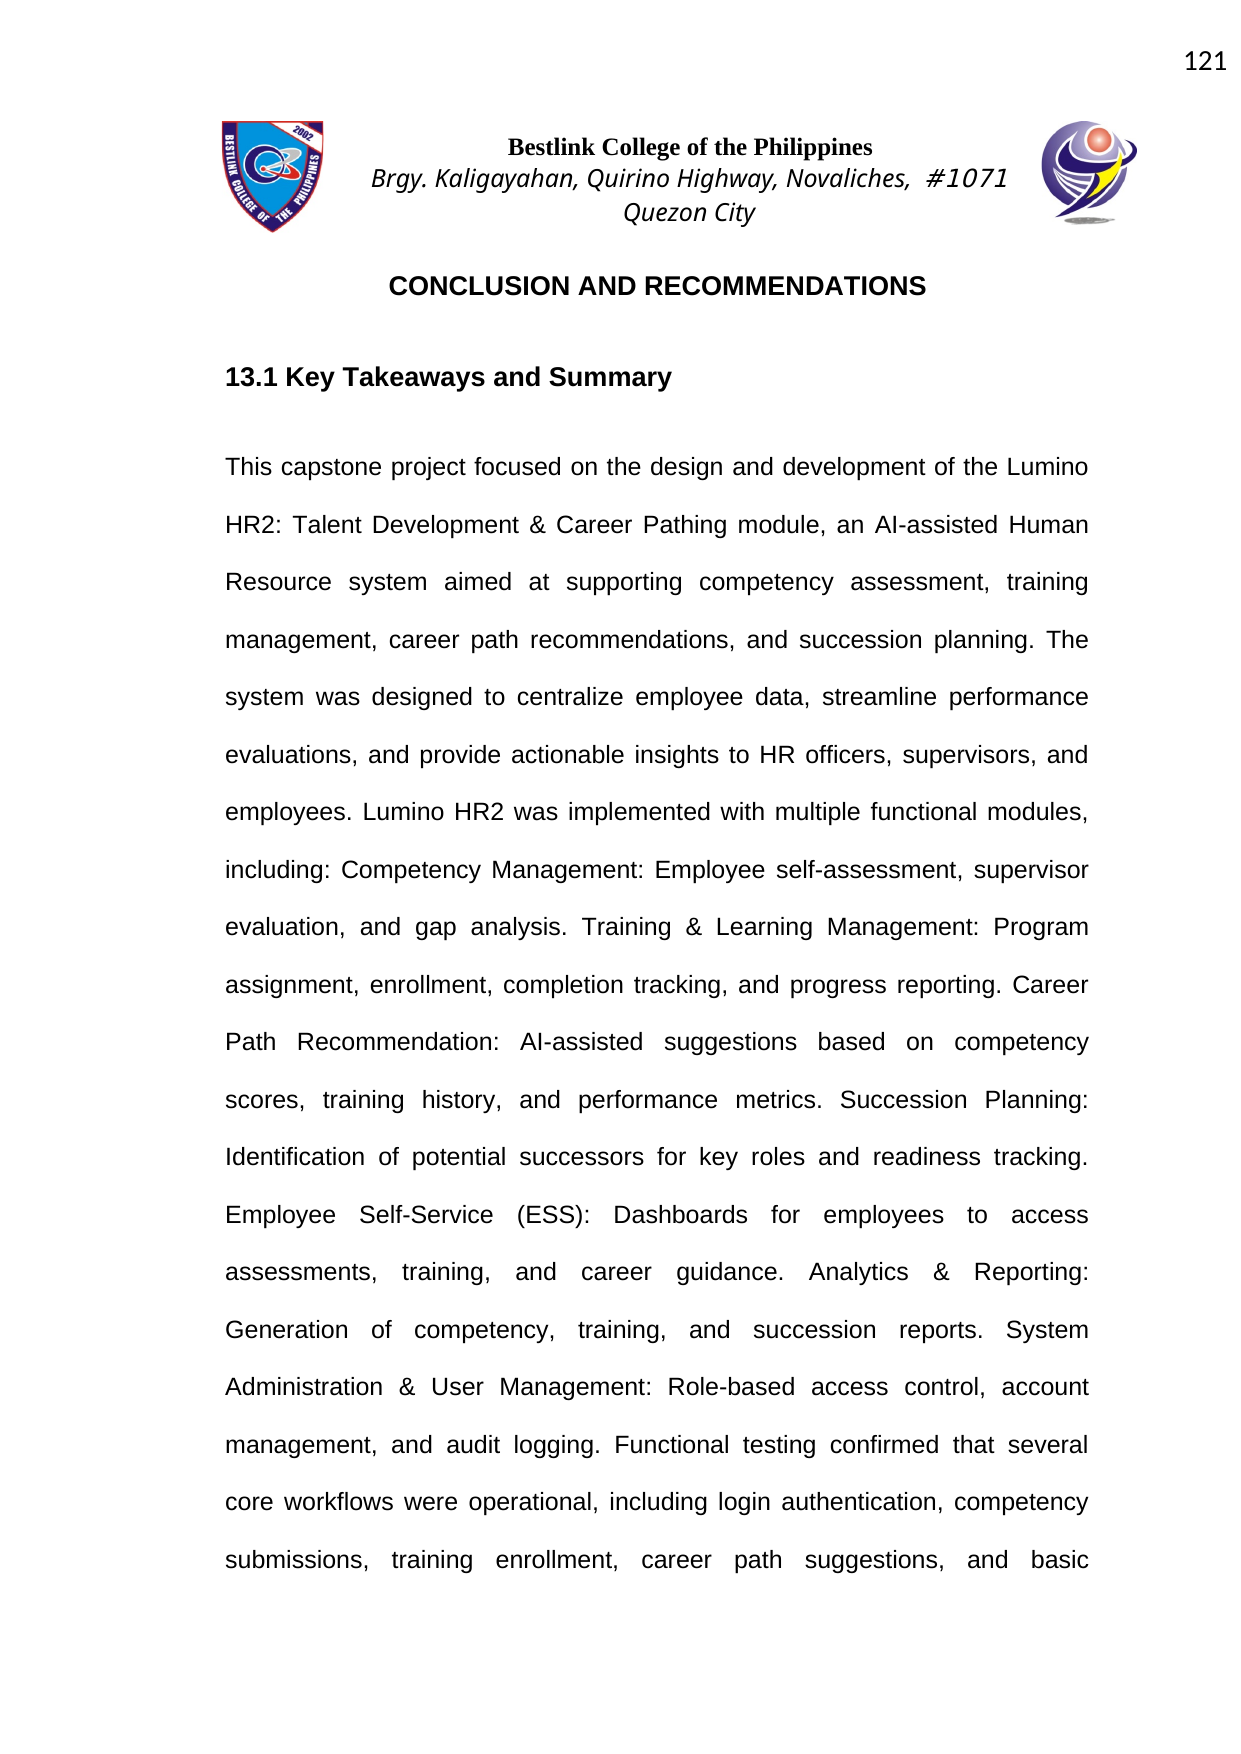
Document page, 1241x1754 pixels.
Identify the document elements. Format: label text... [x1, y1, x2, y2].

text CONCLUSION AND RECOMMENDATIONS [225, 270, 1090, 301]
picture [1041, 121, 1137, 225]
text 13.1 Key Takeaways and Summary [225, 361, 1090, 392]
picture [221, 121, 324, 233]
